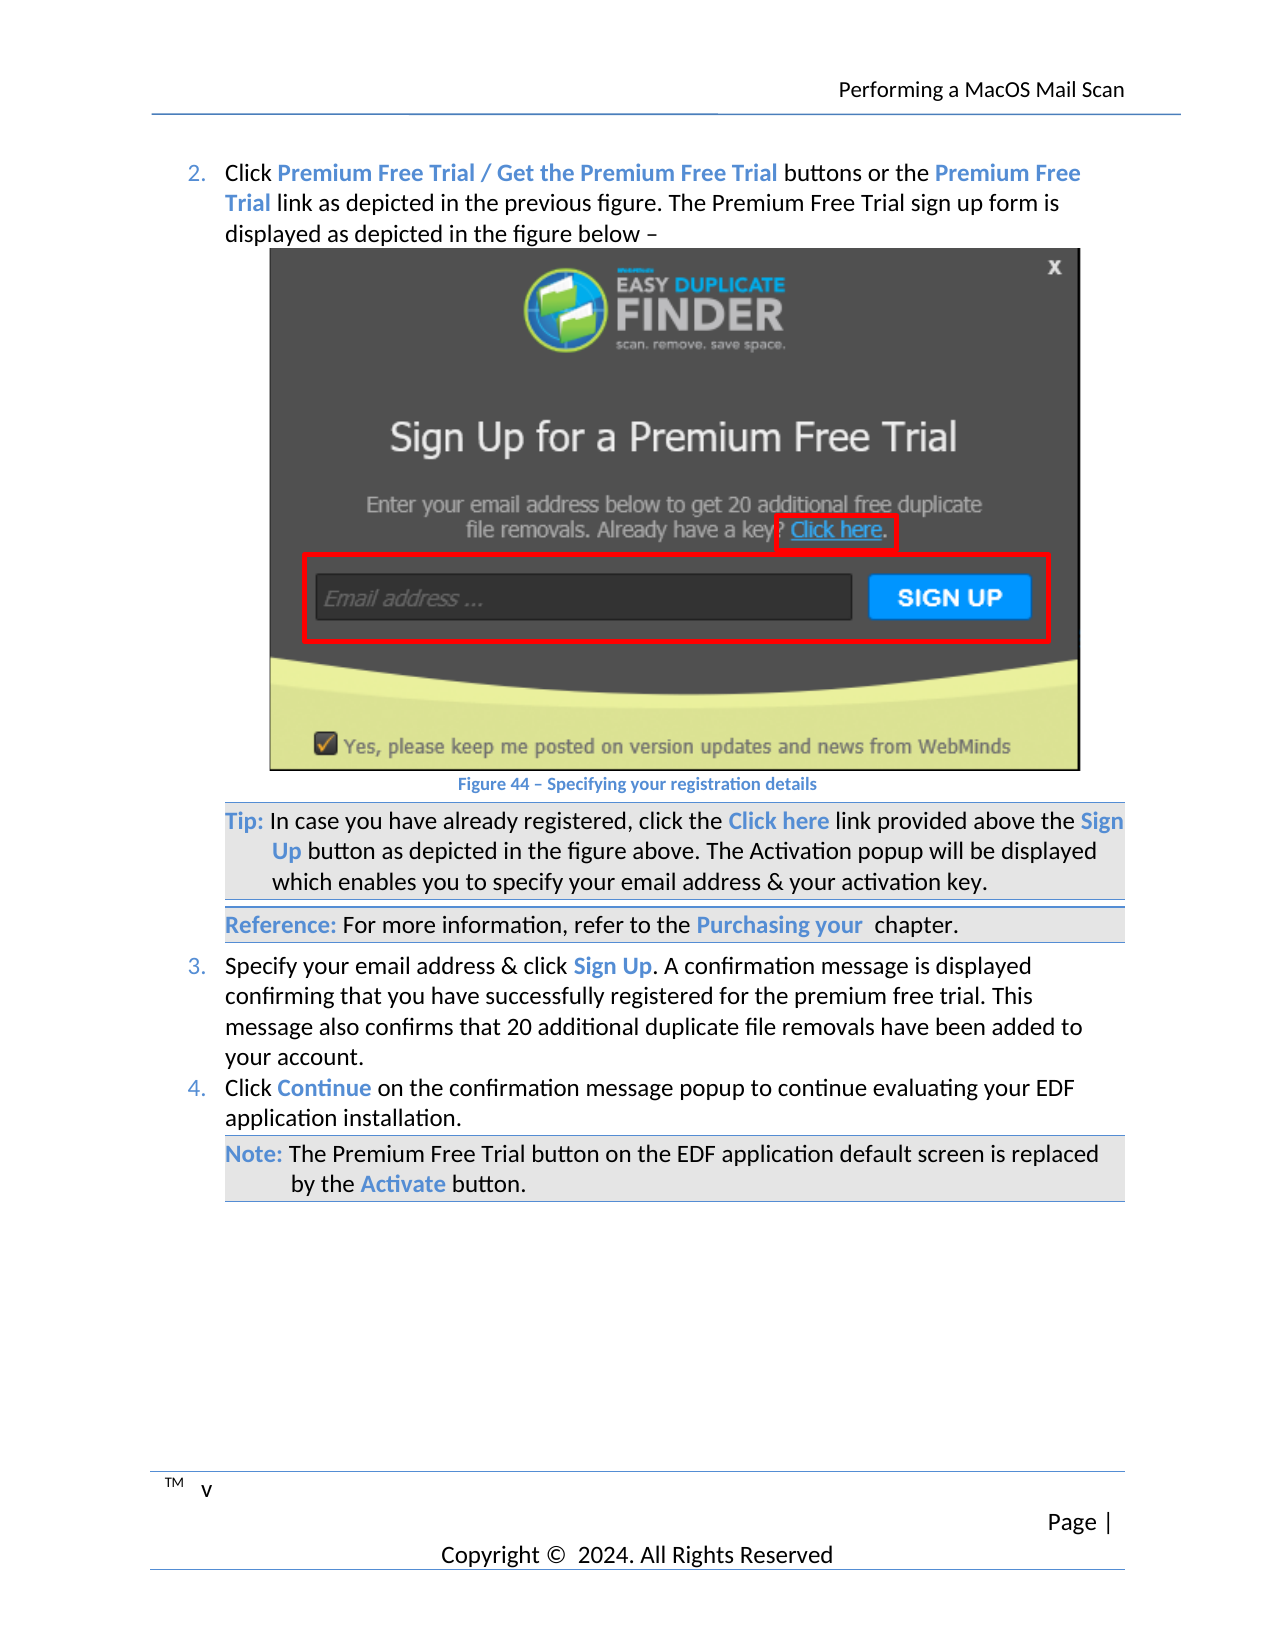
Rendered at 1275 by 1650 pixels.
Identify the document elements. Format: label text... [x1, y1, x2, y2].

picture [269, 248, 1081, 771]
text Note: The Premium Free Trial button on the EDF application default screen is replaced by the Activate button. [225, 1136, 1125, 1201]
list Click Continue on the confirmation message popup to continue evaluating your EDF application installation. [187, 1072, 1125, 1133]
text Reference: For more information, refer to the Purchasing your chapter. [225, 908, 1125, 942]
list Click Premium Free Trial / Get the Premium Free Trial buttons or the Premium Free Trial link as depicted in the previous figure. The Premium Free Trial sign up form is displayed as depicted in the figure below – [187, 157, 1125, 248]
text Tip: In case you have already registered, click the Click here link provided above the Sign Up button as depicted in the figure above. The Activation popup will be displayed which enables you to specify your email address & your activation key. [225, 803, 1125, 899]
list Specify your email address & click Sign Up. A confirmation message is displayed confirming that you have successfully registered for the premium free trial. This message also confirms that 20 additional duplicate file removals have been added to your account. [187, 950, 1125, 1072]
